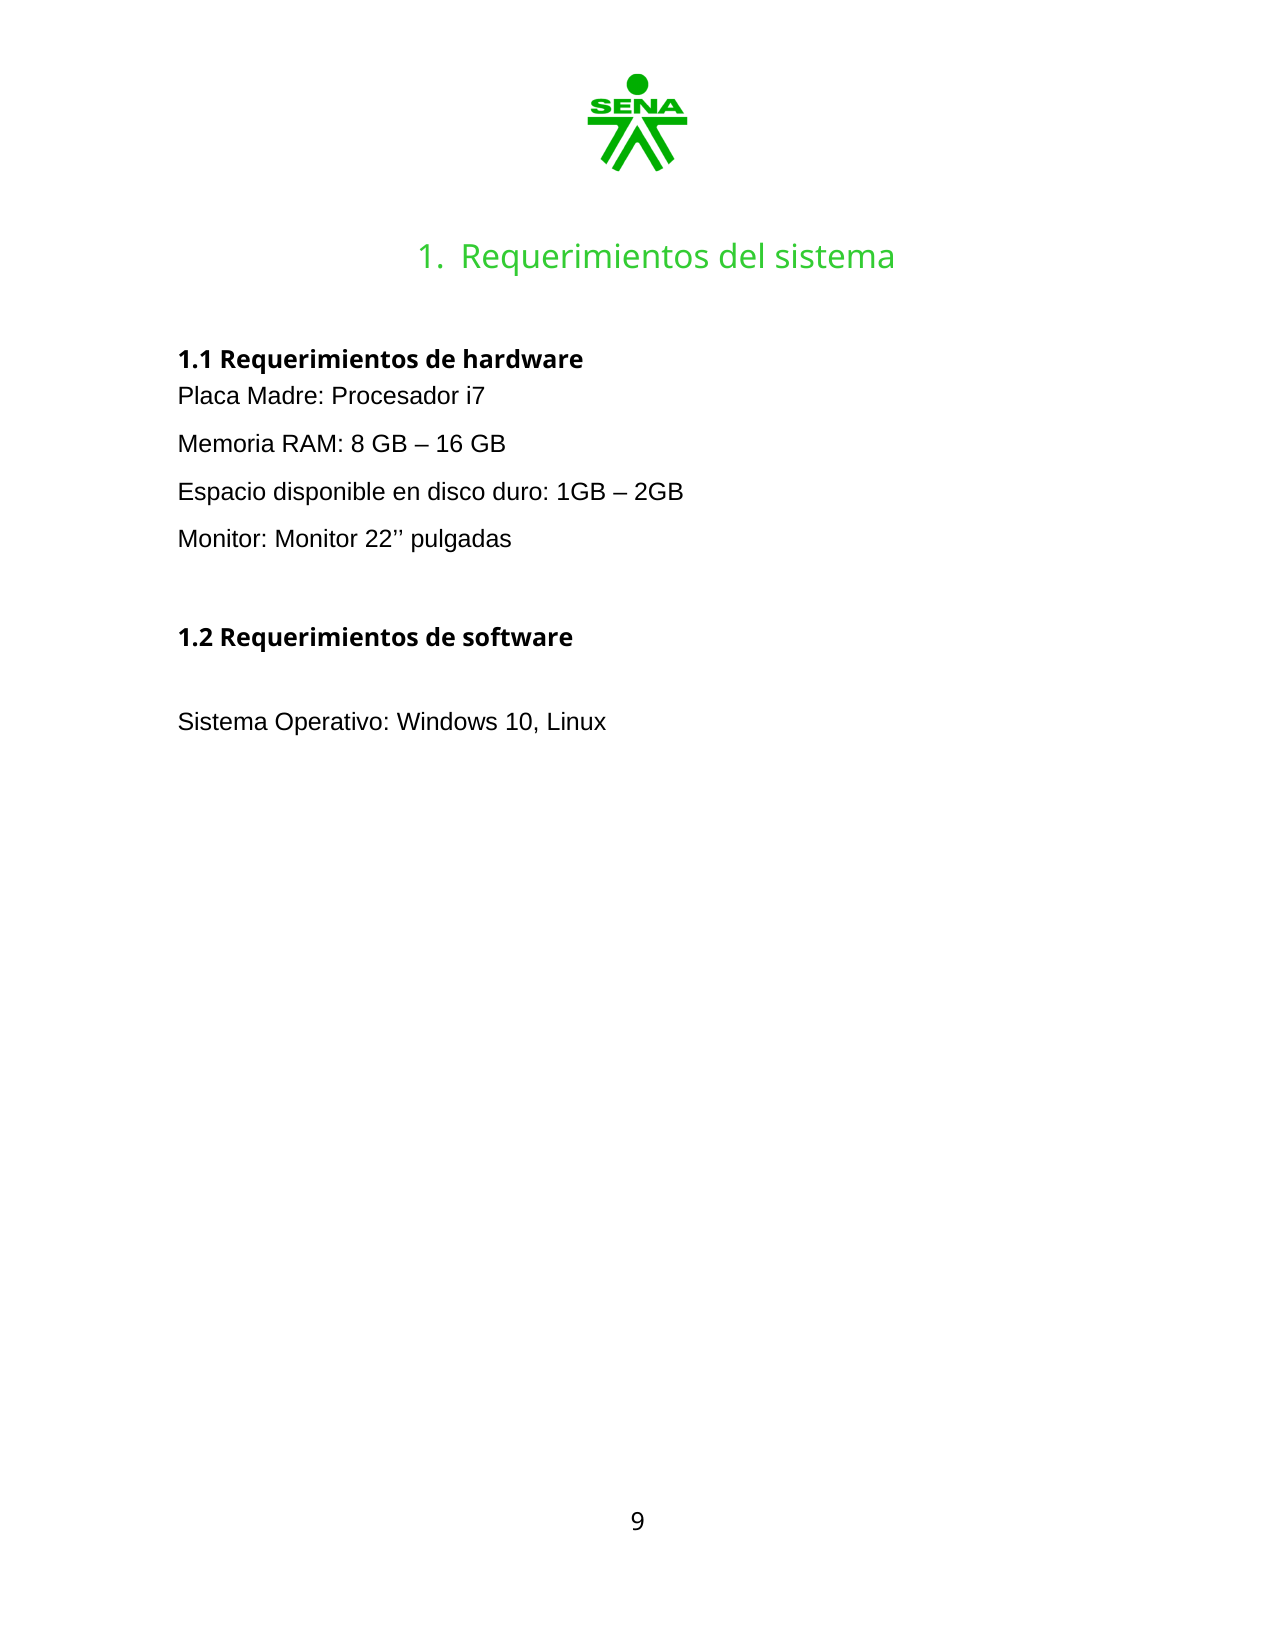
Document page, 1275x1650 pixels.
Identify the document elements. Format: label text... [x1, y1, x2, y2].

subtitle 1.2 Requerimientos de software [177, 620, 1098, 654]
text Sistema Operativo: Windows 10, Linux [177, 707, 1098, 735]
text Placa Madre: Procesador i7 [177, 381, 1098, 410]
text Memoria RAM: 8 GB – 16 GB [177, 429, 1098, 458]
picture [587, 73, 688, 172]
text Monitor: Monitor 22’’ pulgadas [177, 524, 1098, 553]
subtitle Requerimientos del sistema [215, 233, 1098, 278]
text Espacio disponible en disco duro: 1GB – 2GB [177, 477, 1098, 505]
subtitle 1.1 Requerimientos de hardware [177, 342, 1098, 376]
